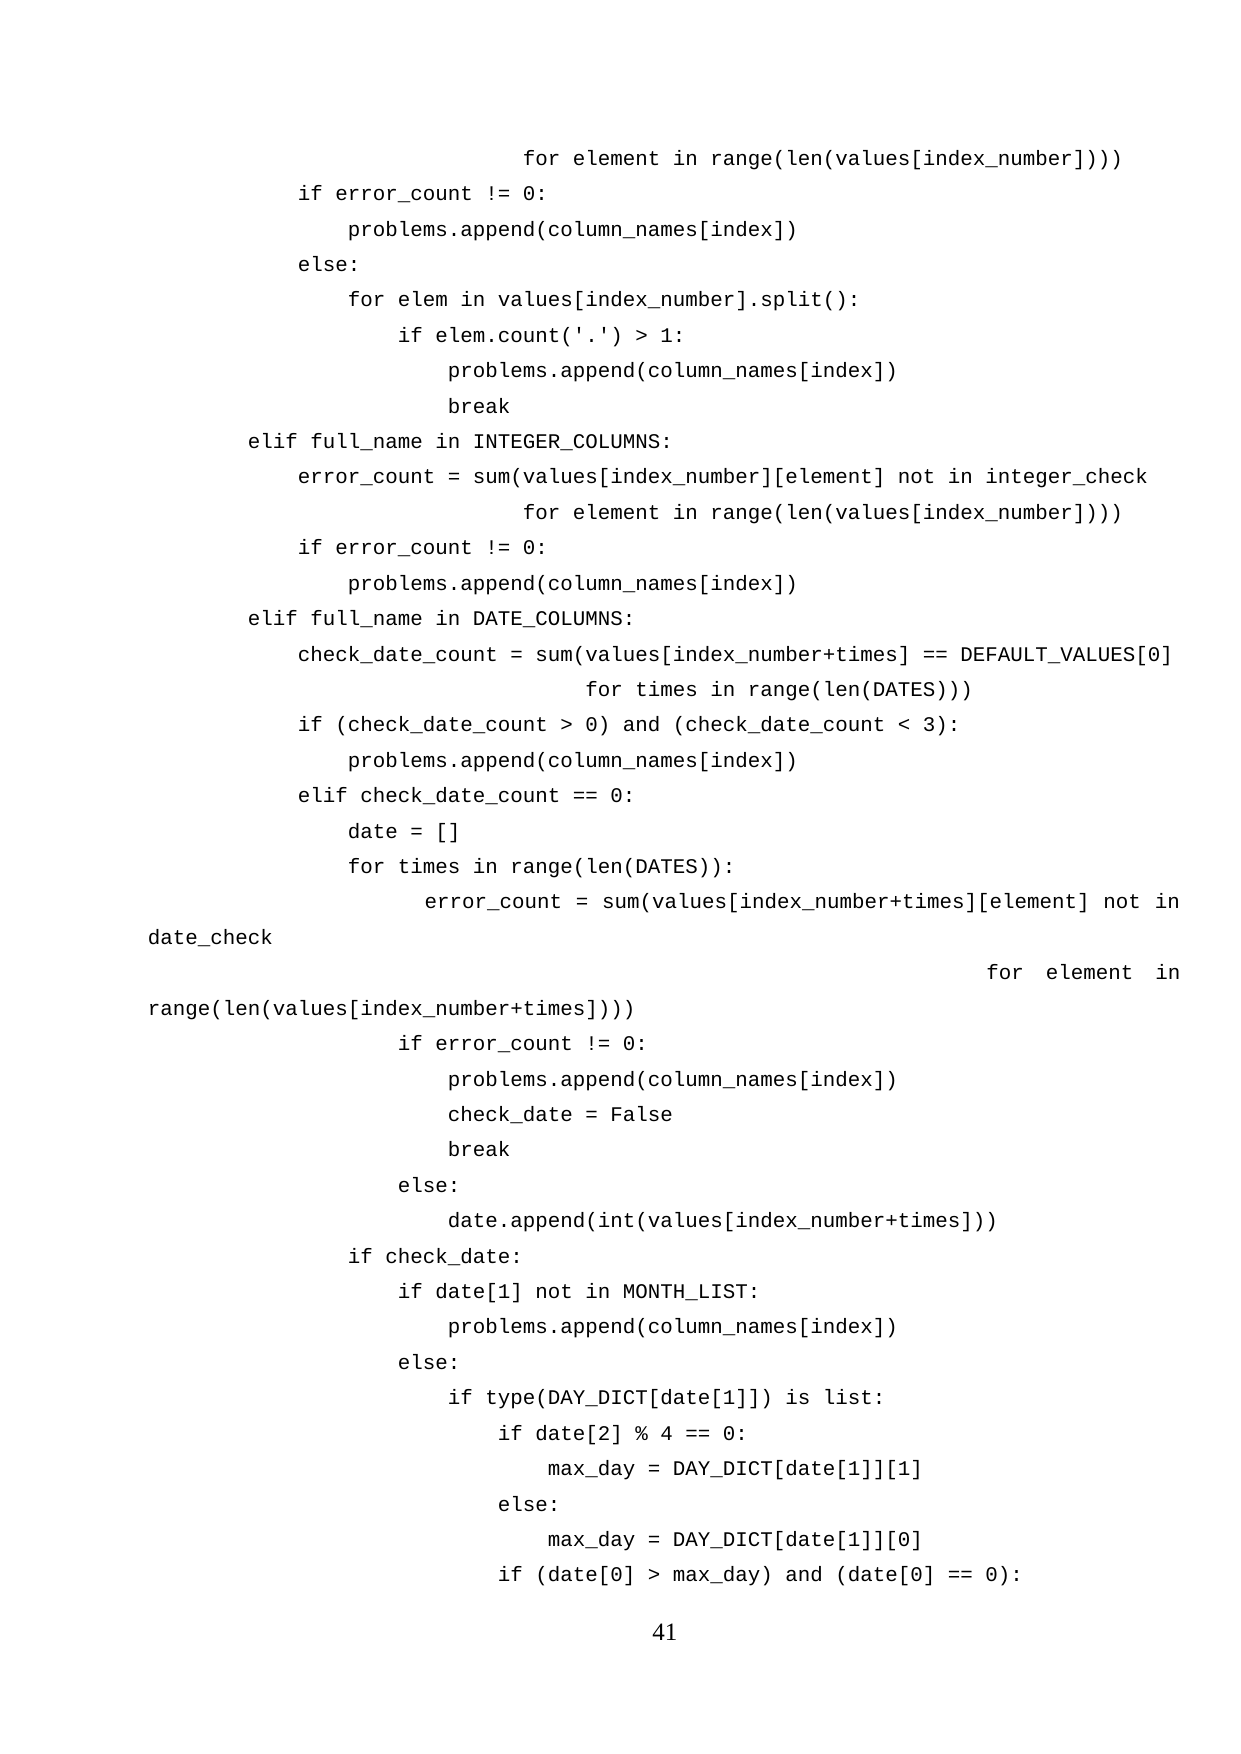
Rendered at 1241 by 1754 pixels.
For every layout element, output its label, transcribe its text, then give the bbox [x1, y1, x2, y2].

text problems.append(column_names[index]) [148, 1316, 1181, 1340]
text break [148, 396, 1181, 419]
text check_date_count = sum(values[index_number+times] == DEFAULT_VALUES[0] [148, 643, 1181, 667]
text for element in range(len(values[index_number+times]))) [148, 962, 1181, 1021]
text max_day = DAY_DICT[date[1]][0] [148, 1529, 1181, 1553]
text else: [148, 1352, 1181, 1376]
text problems.append(column_names[index]) [148, 218, 1181, 242]
text date = [] [148, 821, 1181, 844]
text if date[1] not in MONTH_LIST: [148, 1281, 1181, 1305]
text break [148, 1139, 1181, 1163]
text check_date = False [148, 1104, 1181, 1128]
text error_count = sum(values[index_number][element] not in integer_check [148, 466, 1181, 490]
text for element in range(len(values[index_number]))) [148, 148, 1181, 171]
text if elem.count('.') > 1: [148, 325, 1181, 348]
text max_day = DAY_DICT[date[1]][1] [148, 1458, 1181, 1482]
text if error_count != 0: [148, 1033, 1181, 1057]
text problems.append(column_names[index]) [148, 750, 1181, 773]
text problems.append(column_names[index]) [148, 1068, 1181, 1092]
text else: [148, 254, 1181, 278]
text date.append(int(values[index_number+times])) [148, 1210, 1181, 1234]
text if (date[0] > max_day) and (date[0] == 0): [148, 1564, 1181, 1588]
text for times in range(len(DATES)): [148, 856, 1181, 880]
text for elem in values[index_number].split(): [148, 289, 1181, 313]
text problems.append(column_names[index]) [148, 360, 1181, 384]
text if error_count != 0: [148, 183, 1181, 207]
text problems.append(column_names[index]) [148, 573, 1181, 596]
text else: [148, 1493, 1181, 1517]
text if (check_date_count > 0) and (check_date_count < 3): [148, 714, 1181, 738]
text error_count = sum(values[index_number+times][element] not in date_check [148, 891, 1181, 951]
text if type(DAY_DICT[date[1]]) is list: [148, 1387, 1181, 1411]
text if date[2] % 4 == 0: [148, 1423, 1181, 1446]
text for element in range(len(values[index_number]))) [148, 502, 1181, 526]
text else: [148, 1175, 1181, 1198]
text if check_date: [148, 1246, 1181, 1269]
text if error_count != 0: [148, 537, 1181, 561]
text for times in range(len(DATES))) [148, 679, 1181, 703]
text elif full_name in INTEGER_COLUMNS: [148, 431, 1181, 455]
text elif full_name in DATE_COLUMNS: [148, 608, 1181, 632]
text elif check_date_count == 0: [148, 785, 1181, 809]
